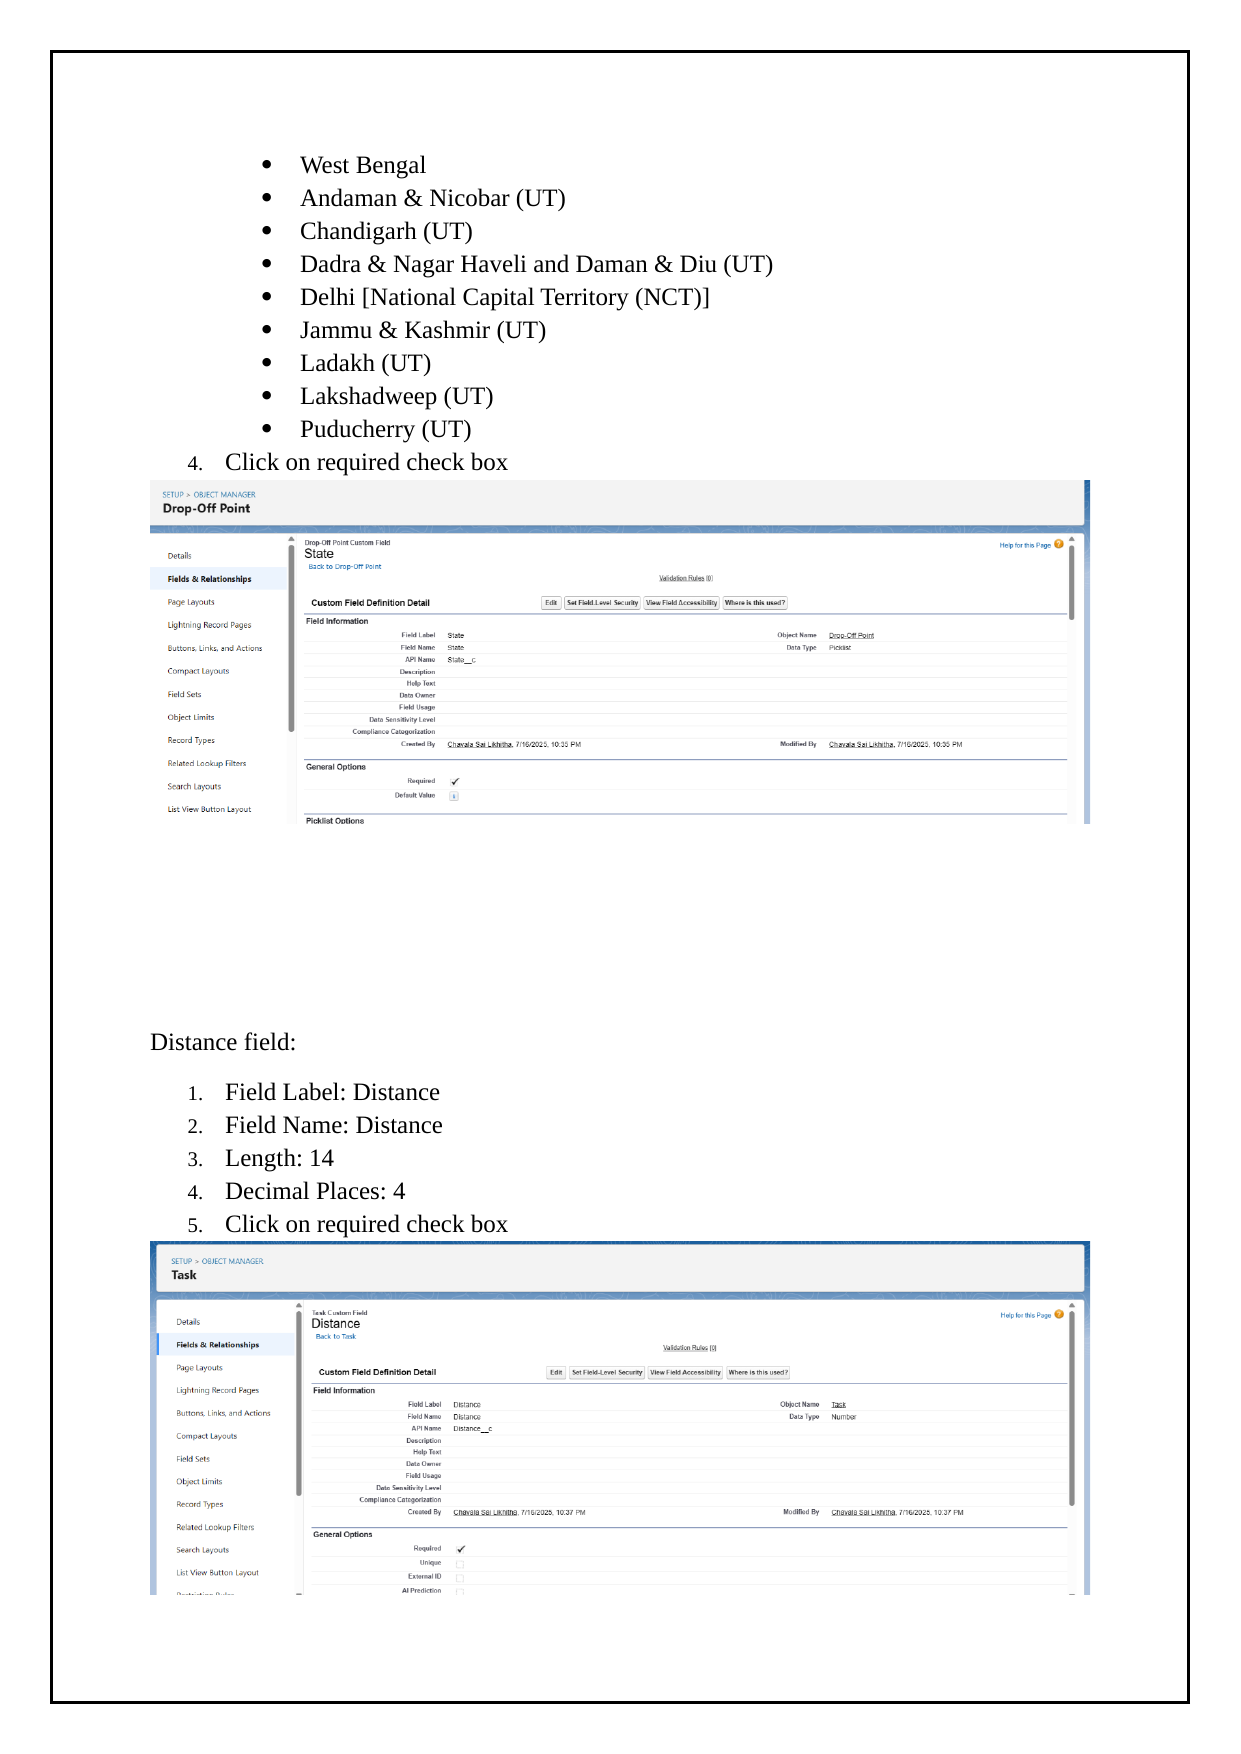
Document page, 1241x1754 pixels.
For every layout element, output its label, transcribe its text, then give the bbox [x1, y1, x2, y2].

picture [150, 480, 1091, 824]
list Ladakh (UT) [262, 348, 1090, 377]
list Puducherry (UT) [262, 414, 1090, 443]
text Distance field: [150, 1027, 1090, 1056]
list Jammu & Kashmir (UT) [262, 315, 1090, 344]
list Chandigarh (UT) [262, 216, 1090, 245]
list West Bengal [262, 150, 1090, 179]
list Dadra & Nagar Haveli and Daman & Diu (UT) [262, 249, 1090, 278]
list Field Name: Distance [187, 1110, 1090, 1138]
list Field Label: Distance [187, 1077, 1090, 1105]
list Click on required check box [187, 1209, 1090, 1237]
list Length: 14 [187, 1143, 1090, 1171]
picture [150, 1241, 1091, 1595]
list Click on required check box [187, 447, 1090, 476]
list Lakshadweep (UT) [262, 381, 1090, 410]
list Decimal Places: 4 [187, 1176, 1090, 1204]
list Delhi [National Capital Territory (NCT)] [262, 282, 1090, 311]
list Andaman & Nicobar (UT) [262, 183, 1090, 212]
